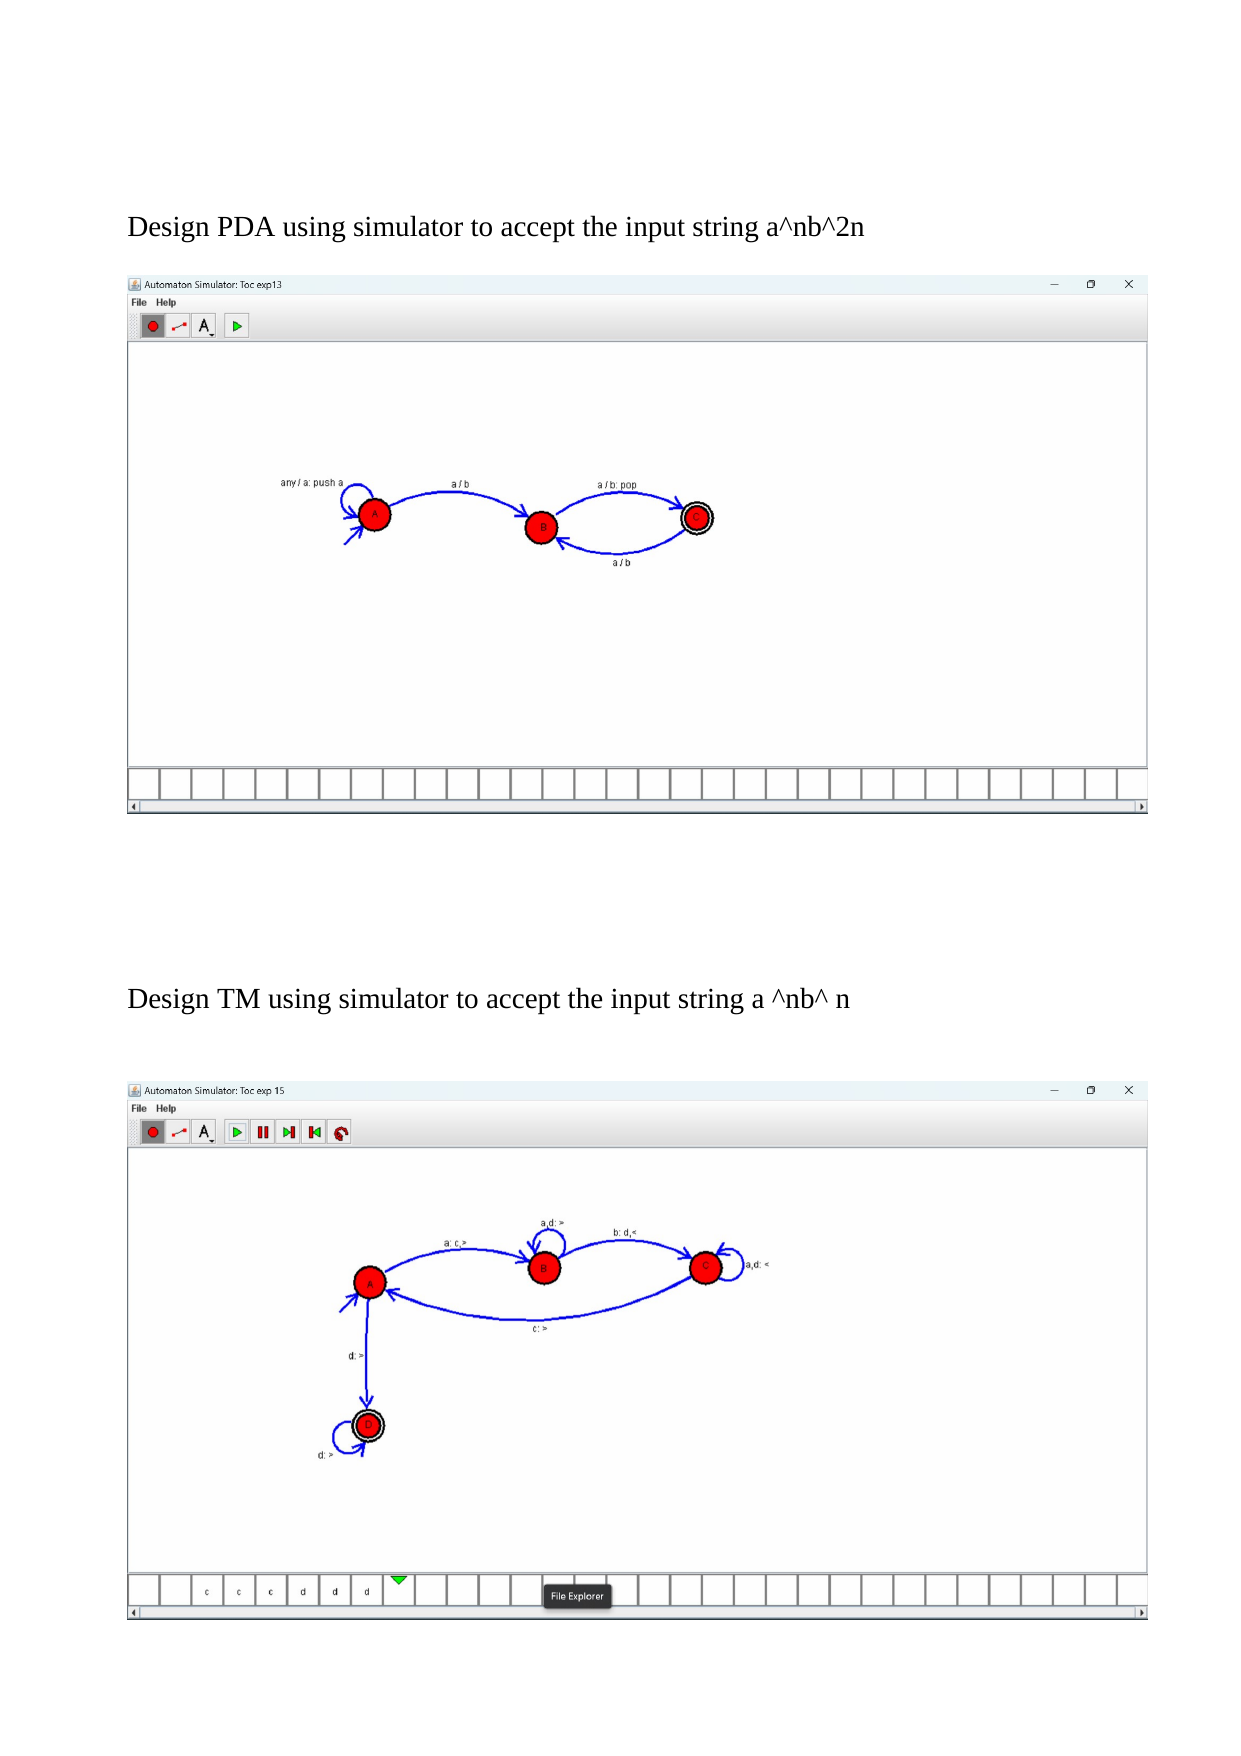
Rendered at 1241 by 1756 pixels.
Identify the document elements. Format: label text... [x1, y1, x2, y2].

text Design PDA using simulator to accept the input string a^nb^2n [127, 209, 1148, 242]
text Design TM using simulator to accept the input string a ^nb^ n [127, 981, 1148, 1015]
picture [127, 1081, 1148, 1620]
picture [127, 275, 1148, 814]
